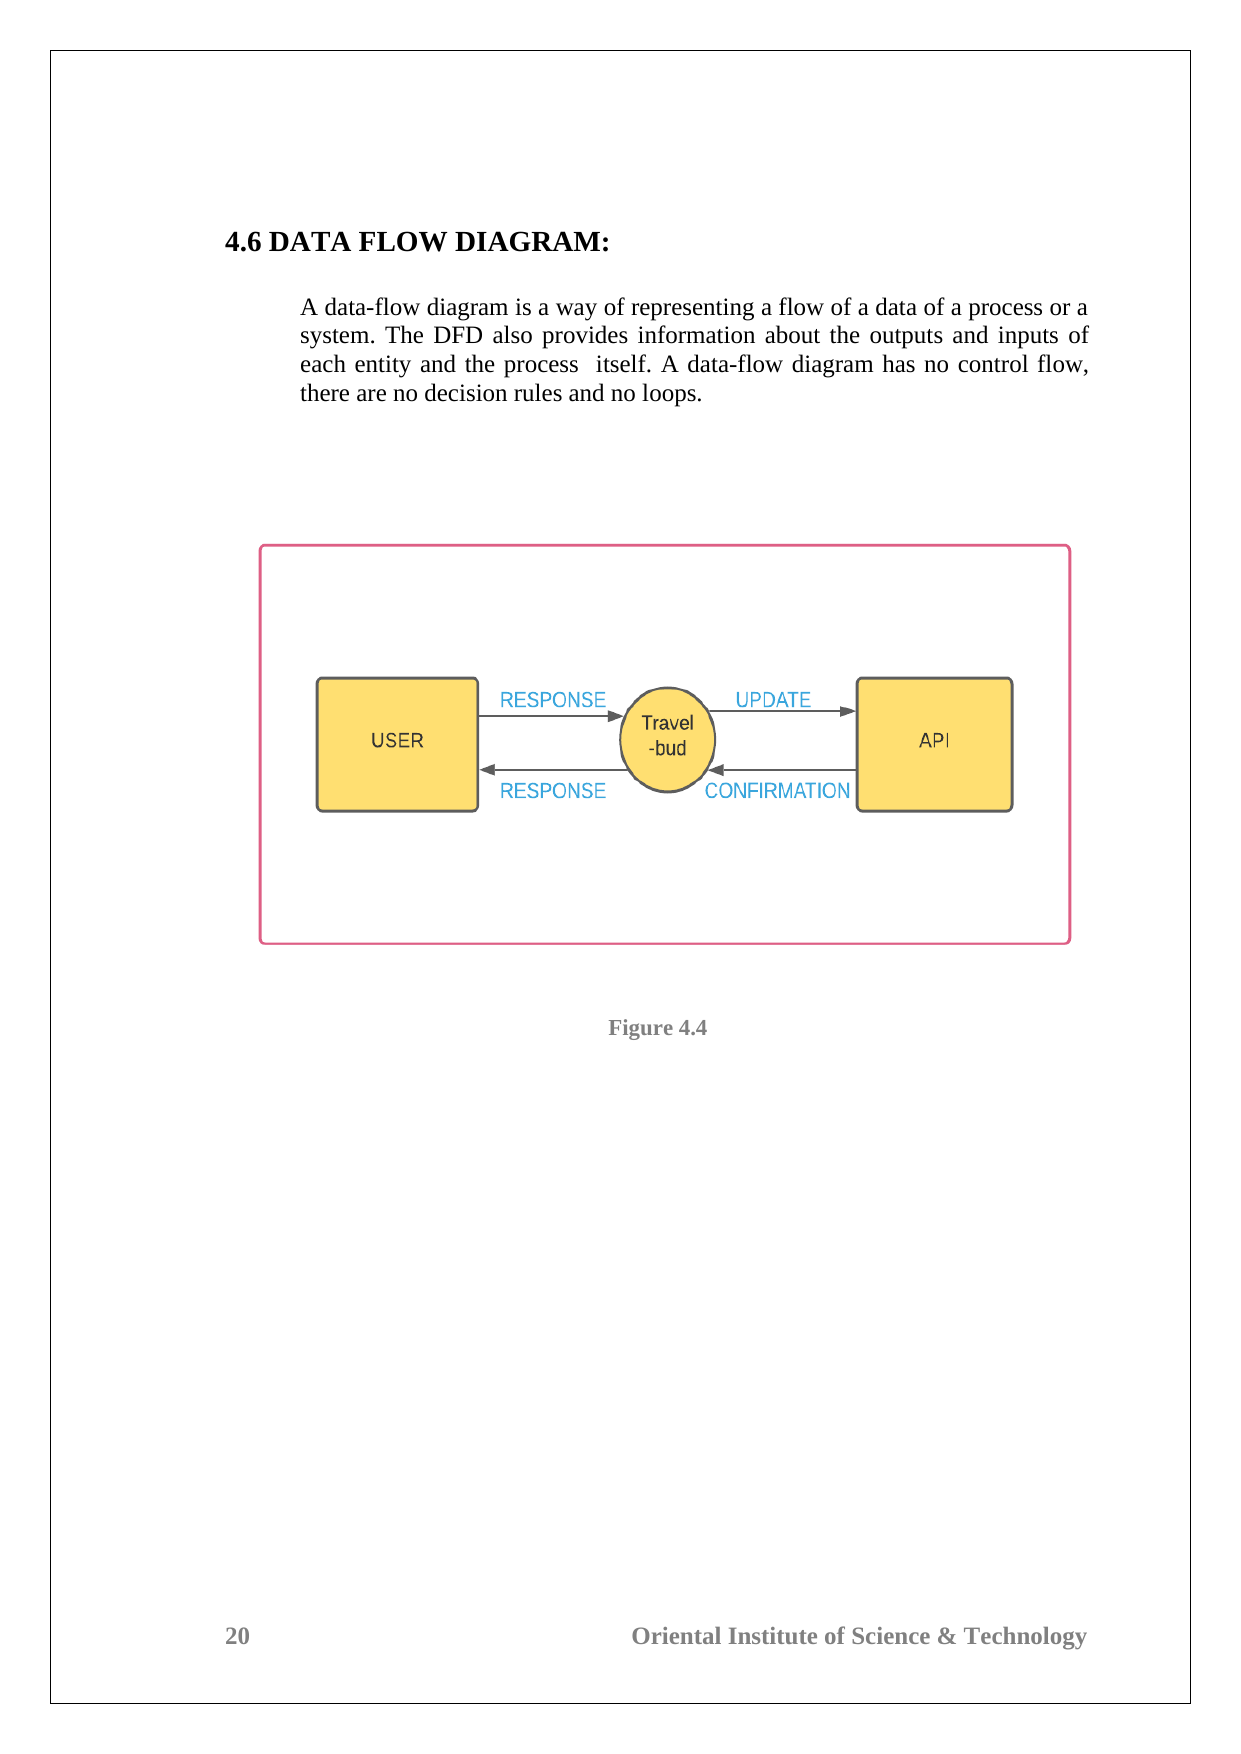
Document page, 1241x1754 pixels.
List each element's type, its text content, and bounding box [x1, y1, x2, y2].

picture [225, 507, 1104, 981]
text A data-flow diagram is a way of representing a flow of a data of a process or a system. The DFD also provides information about the outputs and inputs of each entity and the process itself. A data-flow diagram has no control flow, there are no decision rules and no loops. [300, 292, 1090, 407]
text Figure 4.4 [225, 1014, 1090, 1041]
text 4.6 DATA FLOW DIAGRAM: [225, 224, 1090, 258]
